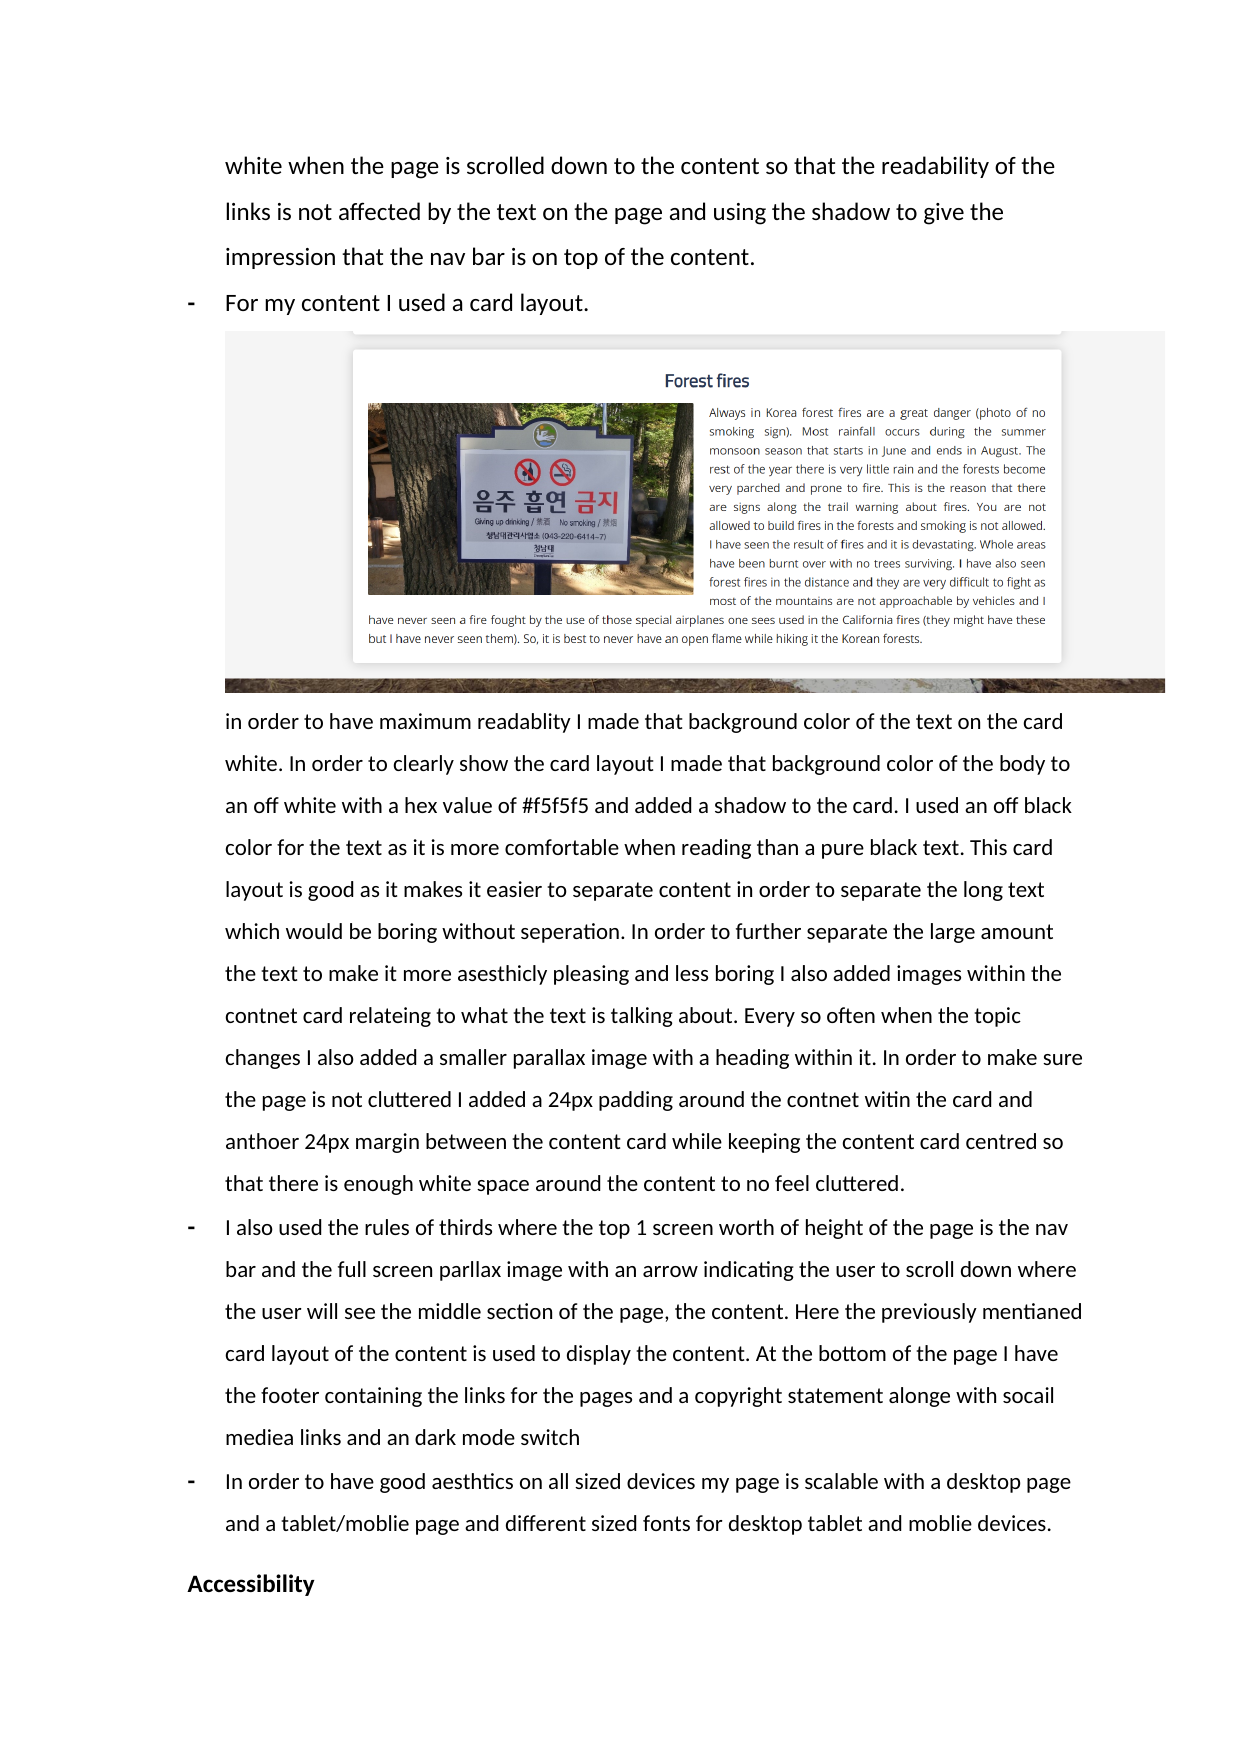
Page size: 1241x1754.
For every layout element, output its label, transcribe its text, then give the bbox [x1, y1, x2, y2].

list I also used the rules of thirds where the top 1 screen worth of height of the page is the nav bar and the full screen parllax image with an arrow indicating the user to scroll down where the user will see the middle section of the page, the content. Here the previously mentianed card layout of the content is used to display the content. At the bottom of the page I have the footer containing the links for the pages and a copyright statement alonge with socail mediea links and an dark mode switch [187, 1211, 1090, 1451]
picture [225, 331, 1166, 693]
text Accessibility [187, 1568, 1090, 1599]
list In order to have good aesthtics on all sized devices my page is scalable with a desktop page and a tablet/moblie page and different sized fonts for desktop tablet and moblie devices. [187, 1465, 1090, 1538]
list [187, 150, 1090, 272]
